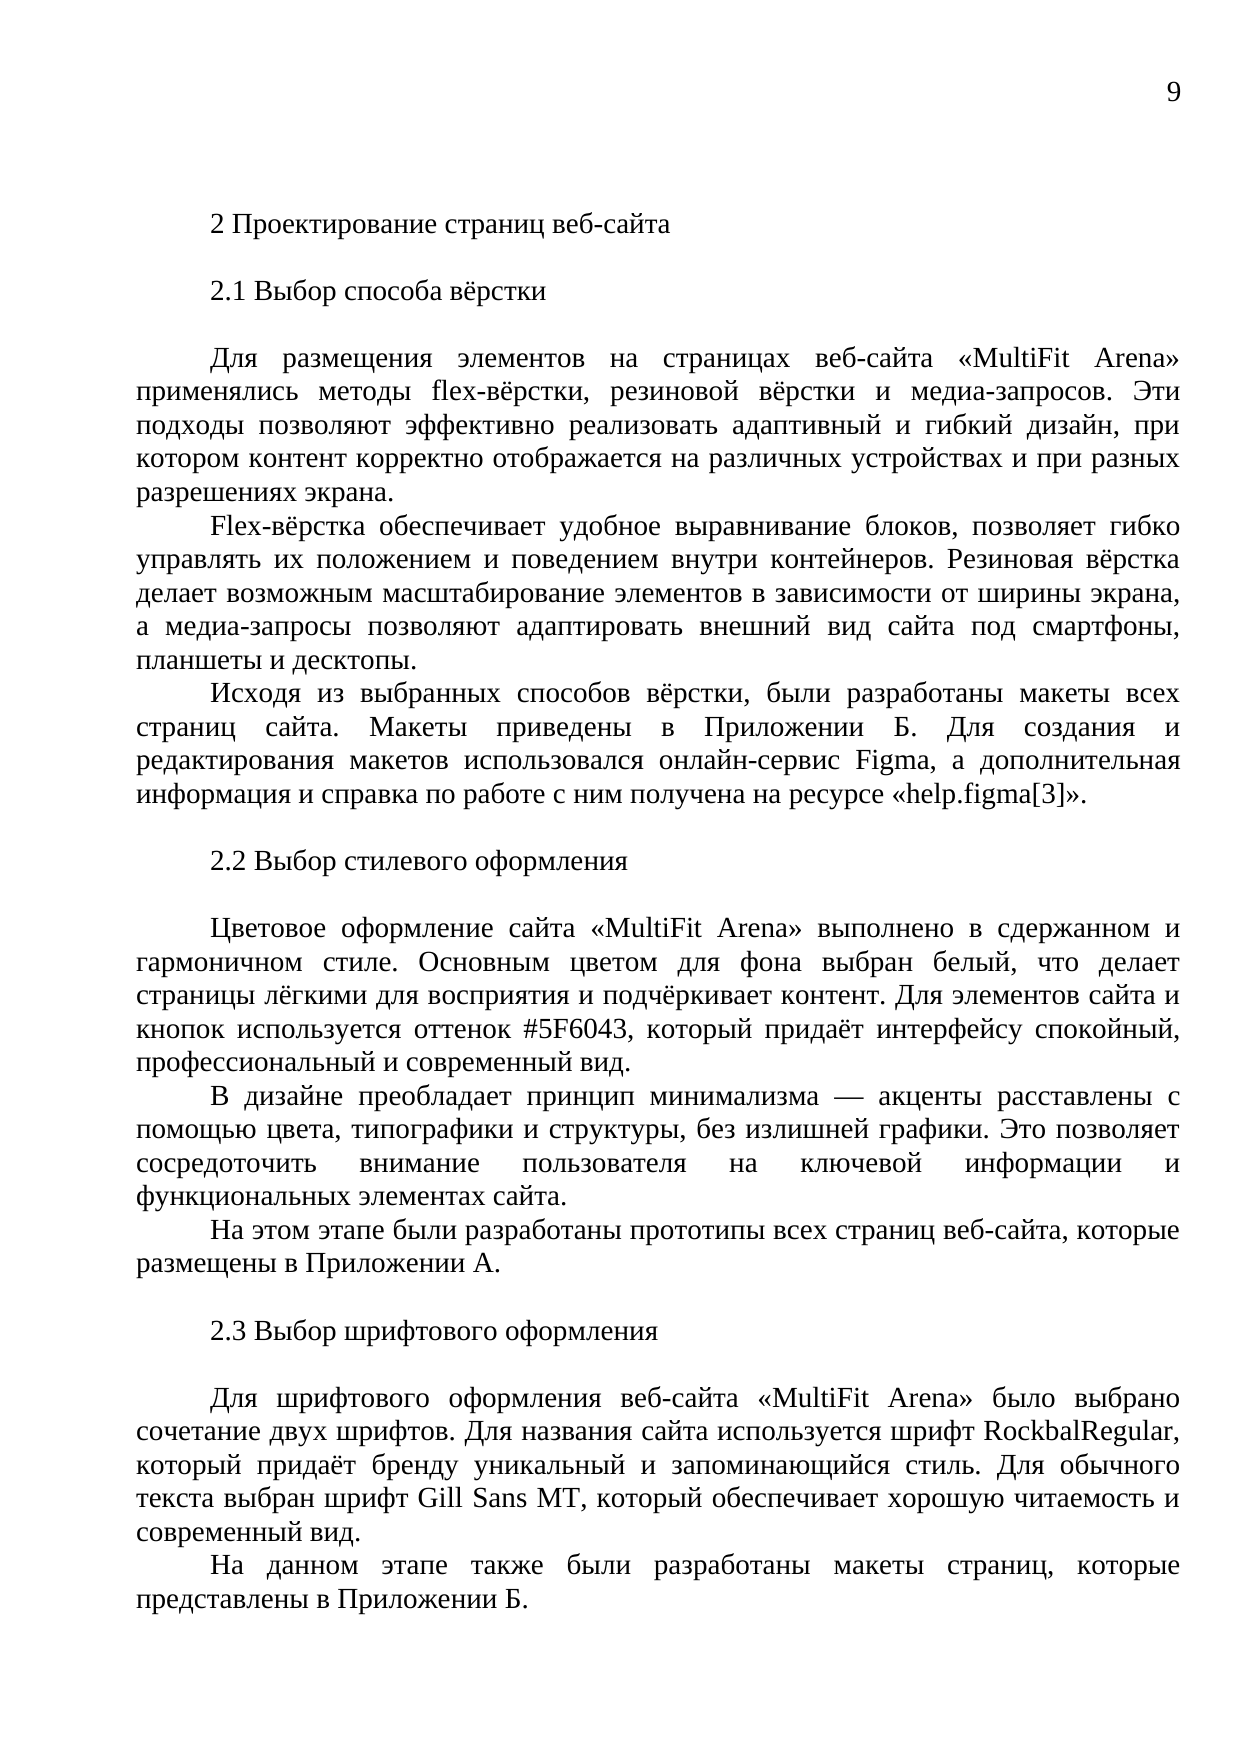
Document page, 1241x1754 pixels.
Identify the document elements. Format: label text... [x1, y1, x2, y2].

text Flex-вёрстка обеспечивает удобное выравнивание блоков, позволяет гибко управлять их положением и поведением внутри контейнеров. Резиновая вёрстка делает возможным масштабирование элементов в зависимости от ширины экрана, а медиа-запросы позволяют адаптировать внешний вид сайта под смартфоны, планшеты и десктопы. [136, 508, 1181, 675]
text 2.2 Выбор стилевого оформления [136, 843, 1181, 877]
text Для шрифтового оформления веб-сайта «MultiFit Arena» было выбрано сочетание двух шрифтов. Для названия сайта используется шрифт RockbalRegular, который придаёт бренду уникальный и запоминающийся стиль. Для обычного текста выбран шрифт Gill Sans MT, который обеспечивает хорошую читаемость и современный вид. [136, 1380, 1181, 1547]
text В дизайне преобладает принцип минимализма — акценты расставлены с помощью цвета, типографики и структуры, без излишней графики. Это позволяет сосредоточить внимание пользователя на ключевой информации и функциональных элементах сайта. [136, 1078, 1181, 1212]
text Цветовое оформление сайта «MultiFit Arena» выполнено в сдержанном и гармоничном стиле. Основным цветом для фона выбран белый, что делает страницы лёгкими для восприятия и подчёркивает контент. Для элементов сайта и кнопок используется оттенок #5F6043, который придаёт интерфейсу спокойный, профессиональный и современный вид. [136, 910, 1181, 1078]
text Для размещения элементов на страницах веб-сайта «MultiFit Arena» применялись методы flex-вёрстки, резиновой вёрстки и медиа-запросов. Эти подходы позволяют эффективно реализовать адаптивный и гибкий дизайн, при котором контент корректно отображается на различных устройствах и при разных разрешениях экрана. [136, 340, 1181, 508]
text На данном этапе также были разработаны макеты страниц, которые представлены в Приложении Б. [136, 1547, 1181, 1614]
text 2.1 Выбор способа вёрстки [136, 273, 1181, 306]
text 2.3 Выбор шрифтового оформления [136, 1313, 1181, 1346]
text На этом этапе были разработаны прототипы всех страниц веб-сайта, которые размещены в Приложении А. [136, 1212, 1181, 1279]
text 2 Проектирование страниц веб-сайта [136, 206, 1181, 239]
text Исходя из выбранных способов вёрстки, были разработаны макеты всех страниц сайта. Макеты приведены в Приложении Б. Для создания и редактирования макетов использовался онлайн-сервис Figma, а дополнительная информация и справка по работе с ним получена на ресурсе «help.figma[3]». [136, 675, 1181, 809]
